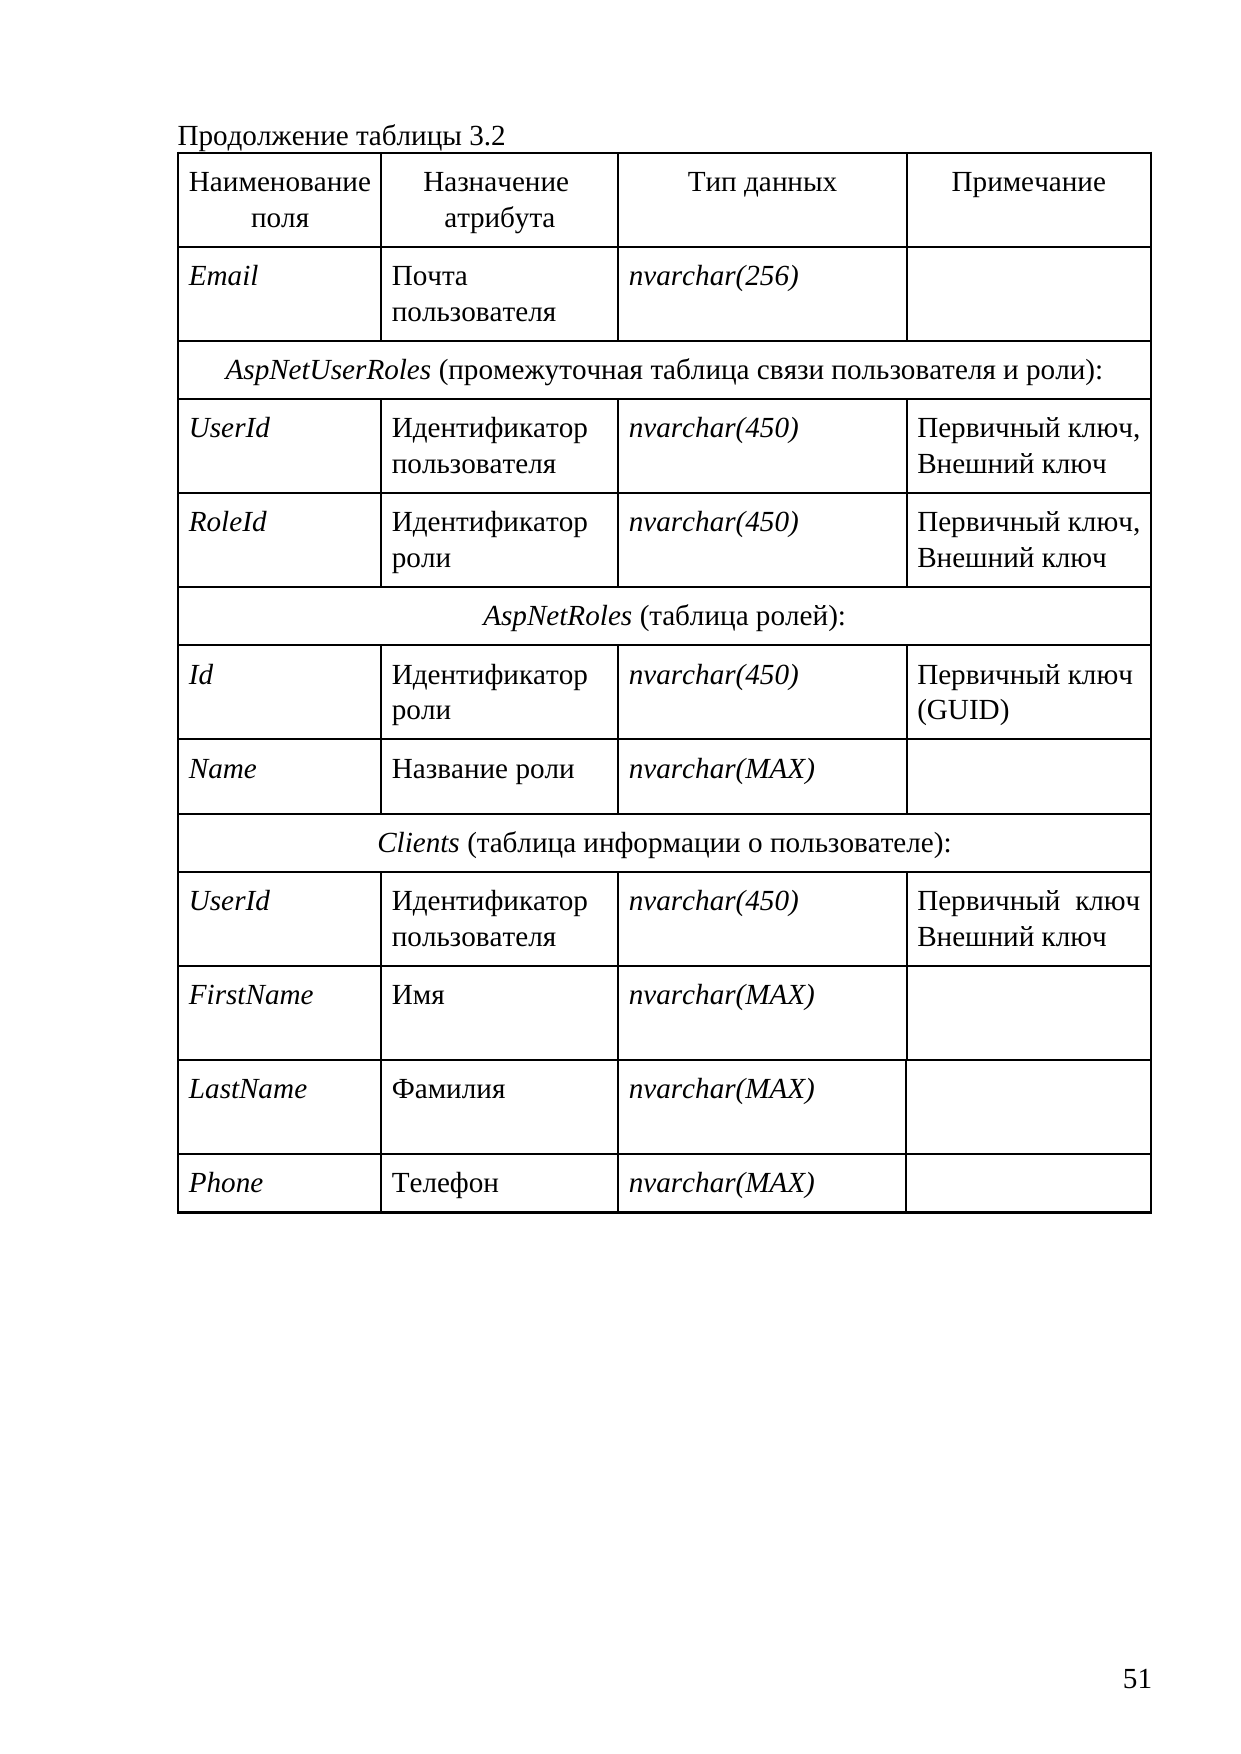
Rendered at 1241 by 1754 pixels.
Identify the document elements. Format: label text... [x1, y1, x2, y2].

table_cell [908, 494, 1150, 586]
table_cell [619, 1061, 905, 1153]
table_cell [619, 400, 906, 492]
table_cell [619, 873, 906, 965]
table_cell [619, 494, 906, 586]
text Продолжение таблицы 3.2 [177, 118, 1152, 152]
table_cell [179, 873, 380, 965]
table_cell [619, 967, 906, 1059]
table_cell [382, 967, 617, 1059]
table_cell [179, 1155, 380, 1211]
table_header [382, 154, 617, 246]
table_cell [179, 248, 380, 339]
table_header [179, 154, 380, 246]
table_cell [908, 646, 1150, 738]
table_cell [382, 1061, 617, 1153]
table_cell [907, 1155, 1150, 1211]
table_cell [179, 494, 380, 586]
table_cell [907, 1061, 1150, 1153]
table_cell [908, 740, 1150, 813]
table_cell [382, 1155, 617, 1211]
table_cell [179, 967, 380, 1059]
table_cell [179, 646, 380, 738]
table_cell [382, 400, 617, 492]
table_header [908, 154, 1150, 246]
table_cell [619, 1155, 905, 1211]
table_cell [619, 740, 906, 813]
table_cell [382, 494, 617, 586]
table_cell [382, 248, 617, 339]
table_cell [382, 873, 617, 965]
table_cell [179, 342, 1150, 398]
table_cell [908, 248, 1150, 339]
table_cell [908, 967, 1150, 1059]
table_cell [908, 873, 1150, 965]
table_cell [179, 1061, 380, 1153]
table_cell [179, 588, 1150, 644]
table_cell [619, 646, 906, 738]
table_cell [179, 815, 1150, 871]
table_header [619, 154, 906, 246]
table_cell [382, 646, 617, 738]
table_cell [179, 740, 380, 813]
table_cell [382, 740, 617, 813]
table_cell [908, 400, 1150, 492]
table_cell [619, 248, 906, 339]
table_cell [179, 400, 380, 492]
